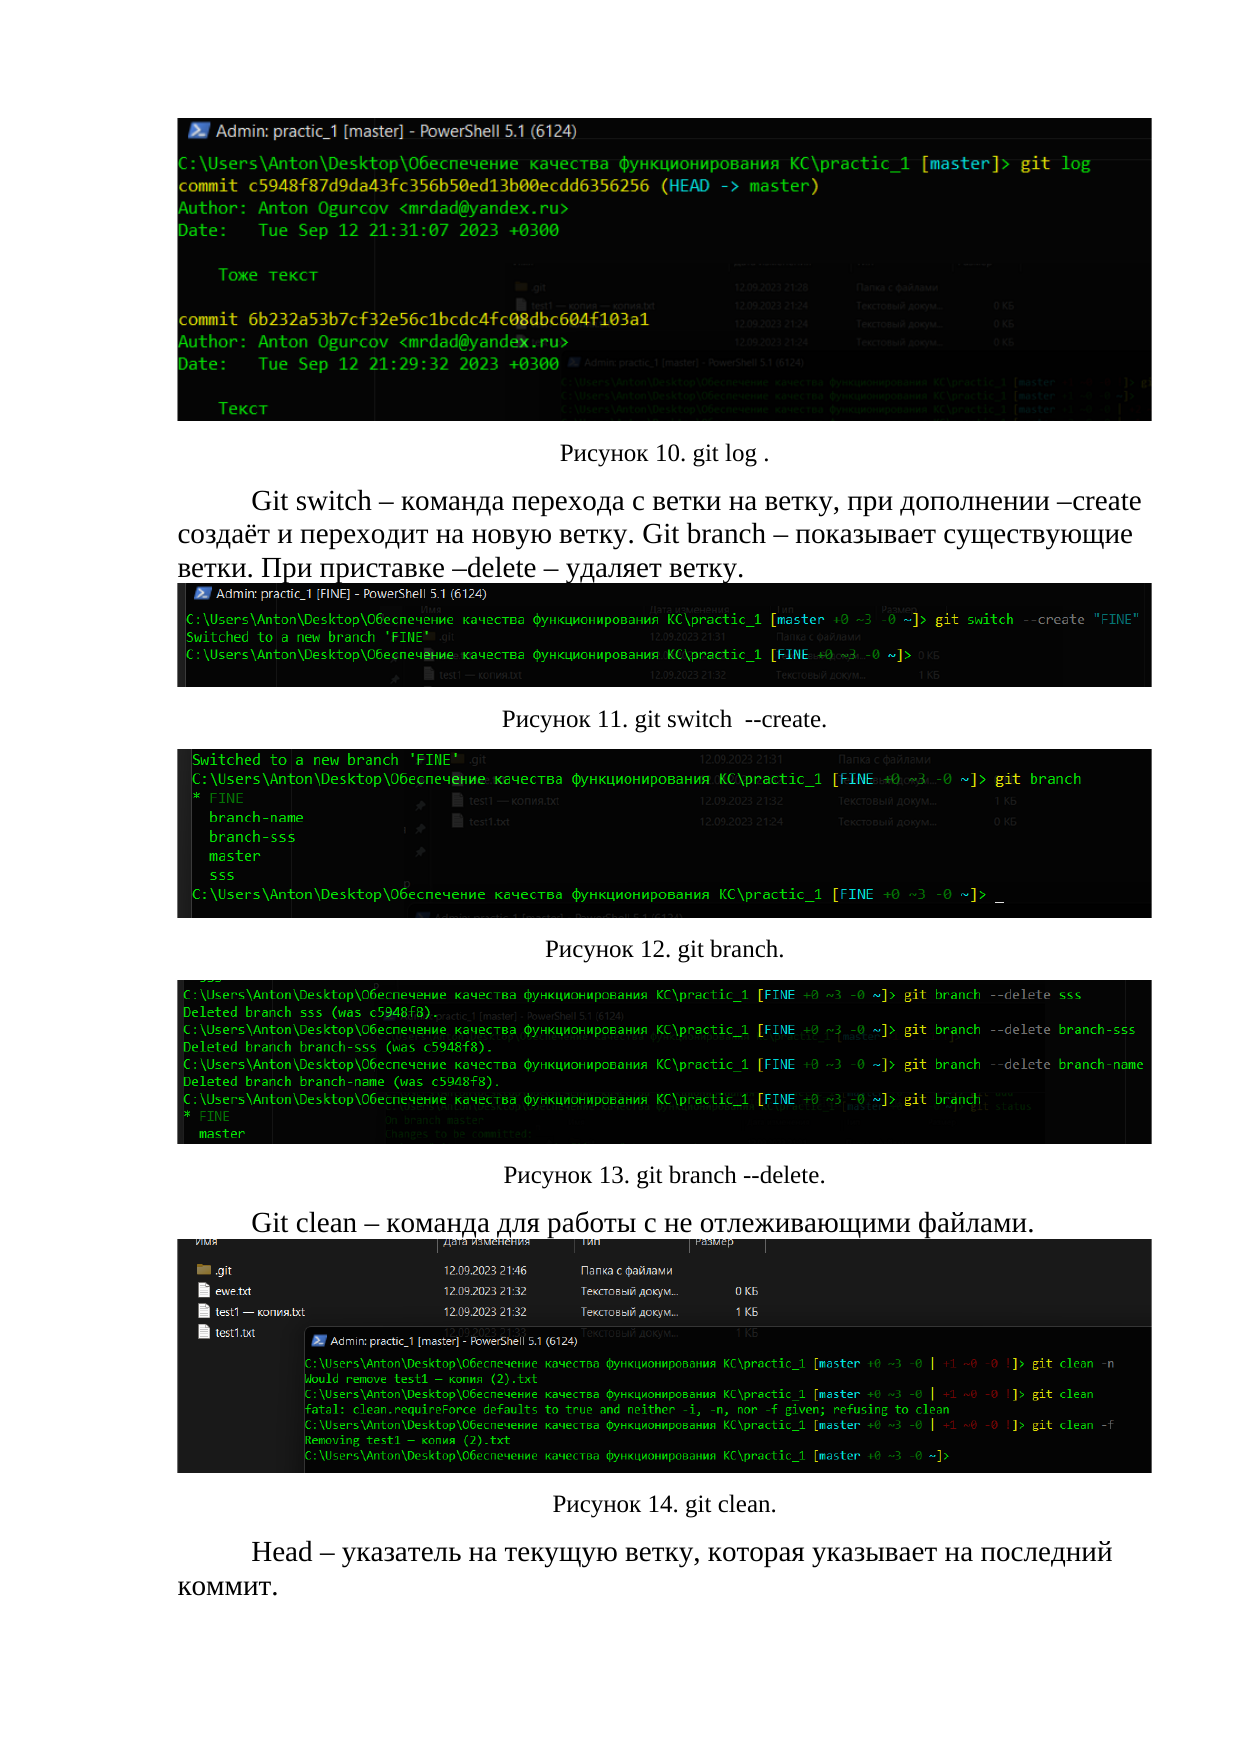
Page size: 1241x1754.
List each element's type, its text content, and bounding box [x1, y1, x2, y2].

text Рисунок 14. git clean. [177, 1489, 1152, 1518]
text Рисунок 11. git switch --create. [177, 704, 1152, 732]
text Git clean – команда для работы с не отлеживающими файлами. [177, 1206, 1152, 1239]
picture [177, 118, 1152, 421]
text Git switch – команда перехода с ветки на ветку, при дополнении –create создаёт и переходит на новую ветку. Git branch – показывает существующие ветки. При приставке –delete – удаляет ветку. [177, 483, 1152, 583]
picture [177, 980, 1152, 1144]
text Head – указатель на текущую ветку, которая указывает на последний коммит. [177, 1534, 1152, 1601]
picture [177, 749, 1152, 918]
picture [177, 1239, 1152, 1473]
text Рисунок 12. git branch. [177, 934, 1152, 963]
text Рисунок 13. git branch --delete. [177, 1160, 1152, 1189]
text Рисунок 10. git log . [177, 438, 1152, 466]
picture [177, 583, 1152, 687]
